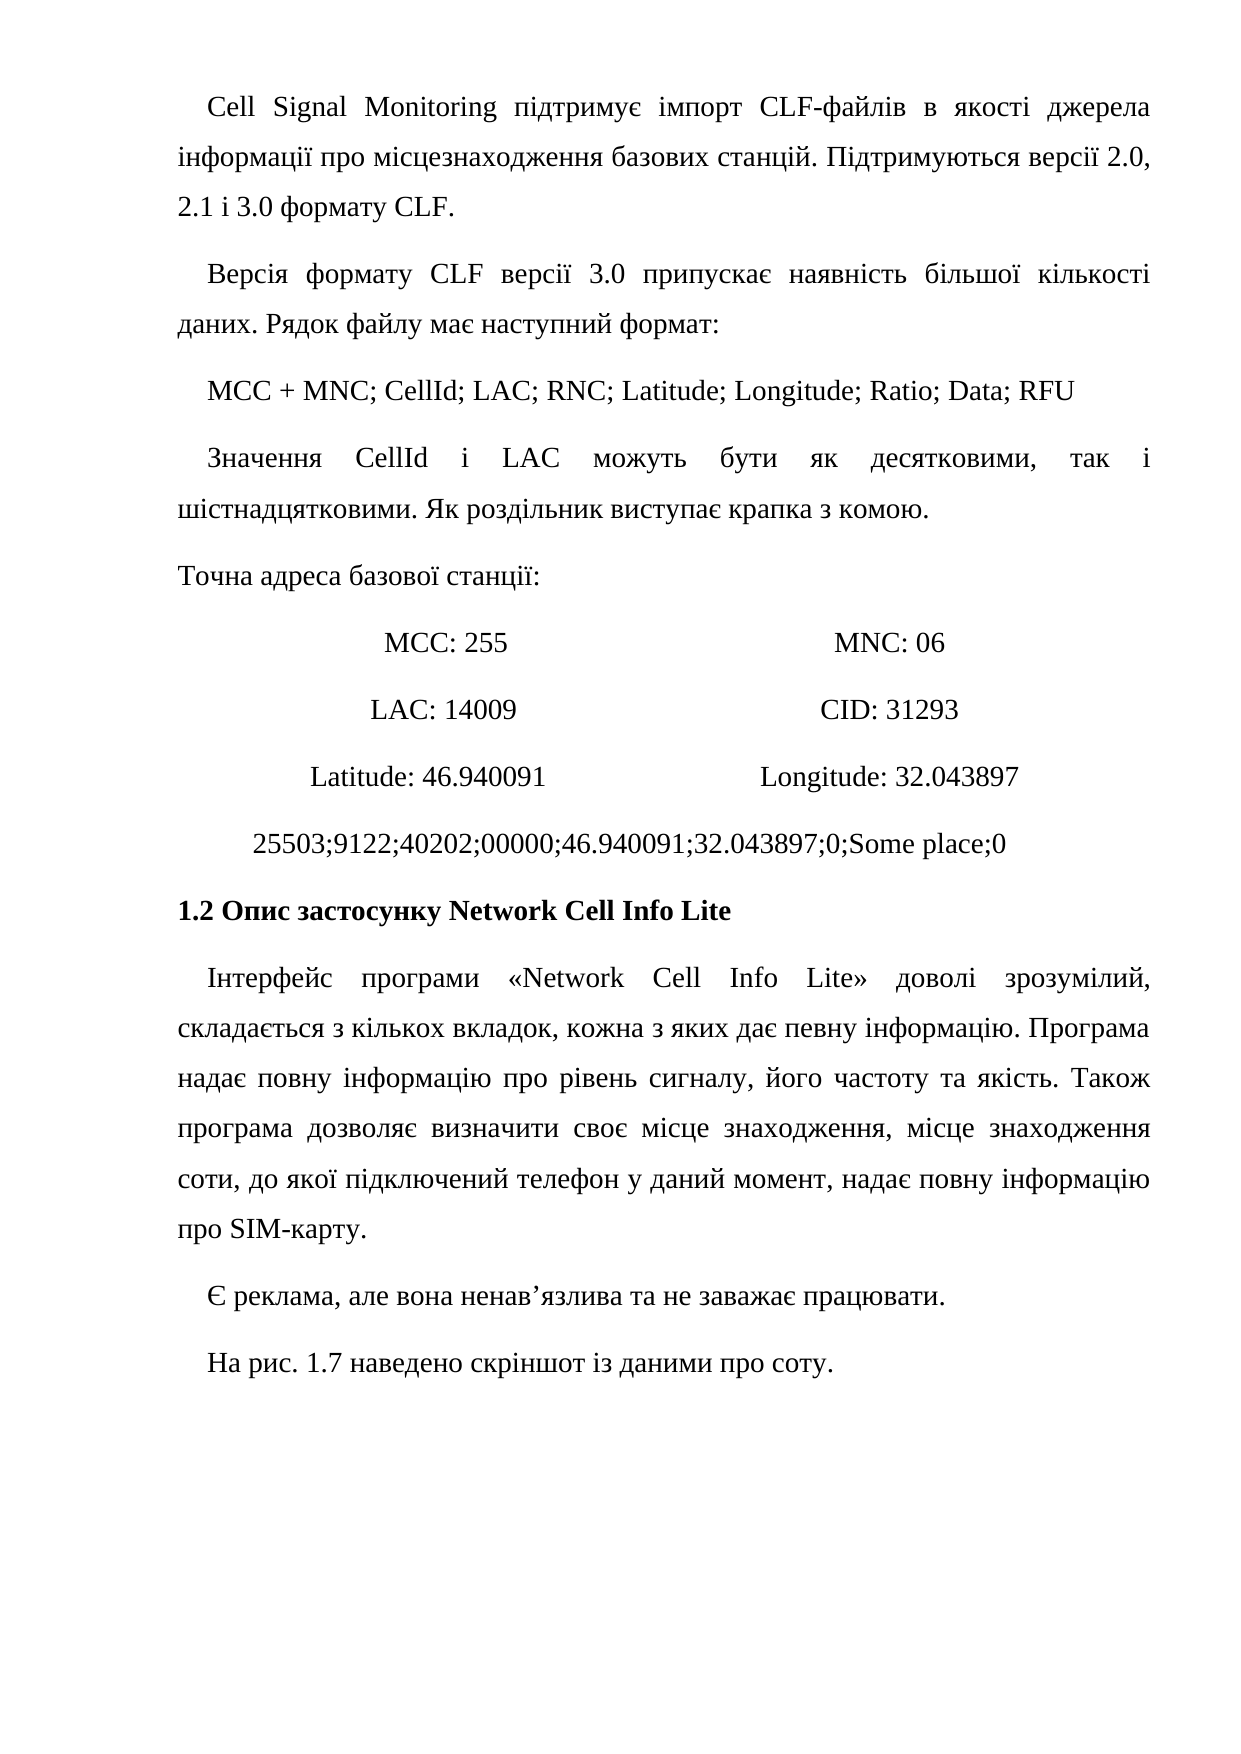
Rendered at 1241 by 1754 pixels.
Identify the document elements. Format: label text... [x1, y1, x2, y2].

text Версія формату CLF версії 3.0 припускає наявність більшої кількості даних. Рядок файлу має наступний формат: [177, 256, 1152, 340]
text LAC: 14009 CID: 31293 [177, 692, 1152, 725]
text MCC: 255 MNC: 06 [177, 625, 1152, 658]
text Є реклама, але вона ненав’язлива та не заважає працювати. [177, 1278, 1152, 1312]
text Latitude: 46.940091 Longitude: 32.043897 [177, 759, 1152, 792]
text 25503;9122;40202;00000;46.940091;32.043897;0;Some place;0 [177, 826, 1152, 859]
text MCC + MNC; CellId; LAC; RNC; Latitude; Longitude; Ratio; Data; RFU [177, 373, 1152, 407]
text Значення CellId і LAC можуть бути як десятковими, так і шістнадцятковими. Як роздільник виступає крапка з комою. [177, 441, 1152, 524]
text На рис. 1.7 наведено скріншот із даними про соту. [177, 1345, 1152, 1379]
text Інтерфейс програми «Network Cell Info Lite» доволі зрозумілий, складається з кількох вкладок, кожна з яких дає певну інформацію. Програма надає повну інформацію про рівень сигналу, його частоту та якість. Також програма дозволяє визначити своє місце знаходження, місце знаходження соти, до якої підключений телефон у даний момент, надає повну інформацію про SIM-карту. [177, 960, 1152, 1245]
text Cell Signal Monitoring підтримує імпорт CLF-файлів в якості джерела інформації про місцезнаходження базових станцій. Підтримуються версії 2.0, 2.1 і 3.0 формату CLF. [177, 89, 1152, 223]
text 1.2 Опис застосунку Network Cell Info Lite [177, 893, 1152, 926]
text Точна адреса базової станції: [177, 558, 1152, 591]
